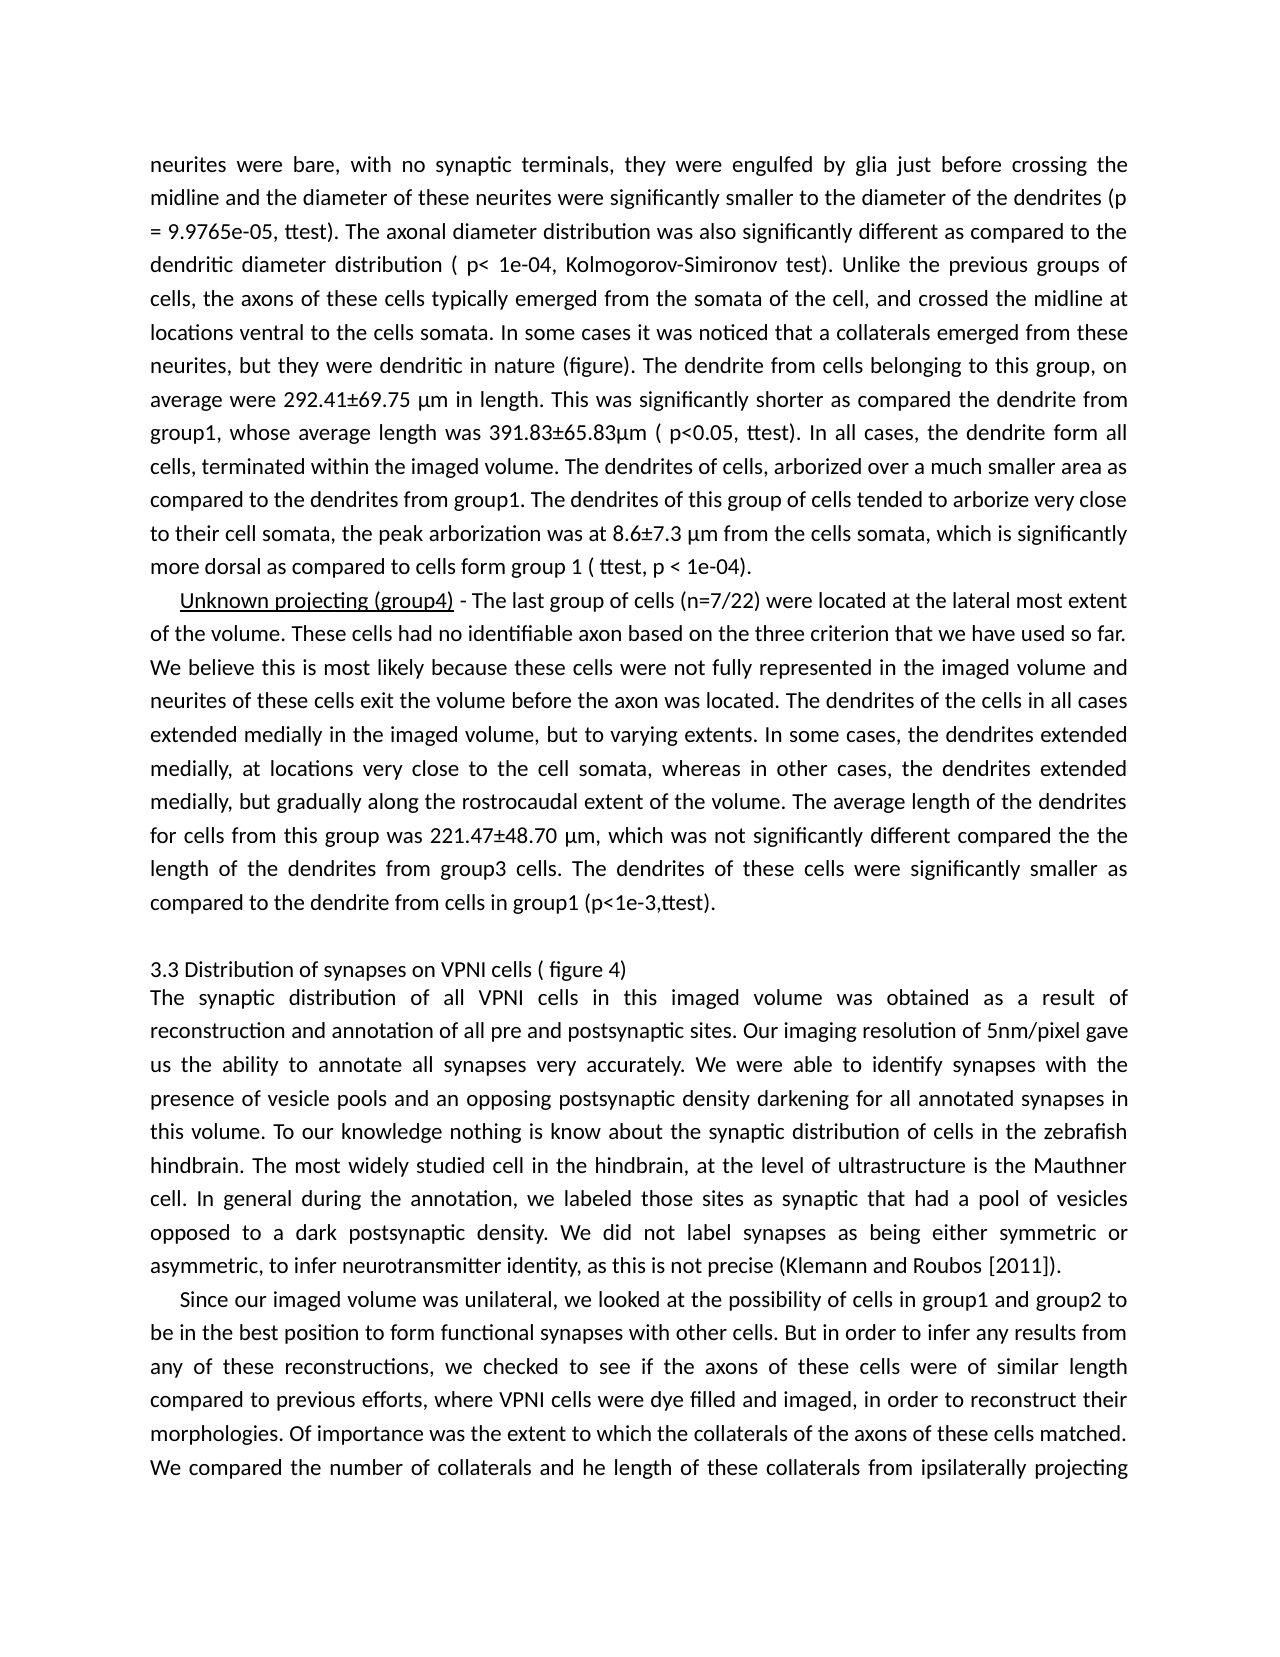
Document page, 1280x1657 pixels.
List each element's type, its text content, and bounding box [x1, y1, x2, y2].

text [150, 1285, 1130, 1481]
text The synaptic distribution of all VPNI cells in this imaged volume was obtained as a result of reconstruction and annotation of all pre and postsynaptic sites. Our imaging resolution of 5nm/pixel gave us the ability to annotate all synapses very accurately. We were able to identify synapses with the presence of vesicle pools and an opposing postsynaptic density darkening for all annotated synapses in this volume. To our knowledge nothing is know about the synaptic distribution of cells in the zebrafish hindbrain. The most widely studied cell in the hindbrain, at the level of ultrastructure is the Mauthner cell. In general during the annotation, we labeled those sites as synaptic that had a pool of vesicles opposed to a dark postsynaptic density. We did not label synapses as being either symmetric or asymmetric, to infer neurotransmitter identity, as this is not precise (Klemann and Roubos [2011 ]). [150, 983, 1130, 1279]
text Unknown projecting (group4) - The last group of cells (n=7/22) were located at the lateral most extent of the volume. These cells had no identifiable axon based on the three criterion that we have used so far. We believe this is most likely because these cells were not fully represented in the imaged volume and neurites of these cells exit the volume before the axon was located. The dendrites of the cells in all cases extended medially in the imaged volume, but to varying extents. In some cases, the dendrites extended medially, at locations very close to the cell somata, whereas in other cases, the dendrites extended medially, but gradually along the rostrocaudal extent of the volume. The average length of the dendrites for cells from this group was 221.47±48.70 µm, which was not significantly different compared the the length of the dendrites from group3 cells. The dendrites of these cells were significantly smaller as compared to the dendrite from cells in group1 (p<1e-3,ttest). [150, 586, 1130, 916]
subtitle 3.3 Distribution of synapses on VPNI cells ( figure 4) [150, 955, 1130, 983]
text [150, 150, 1130, 581]
